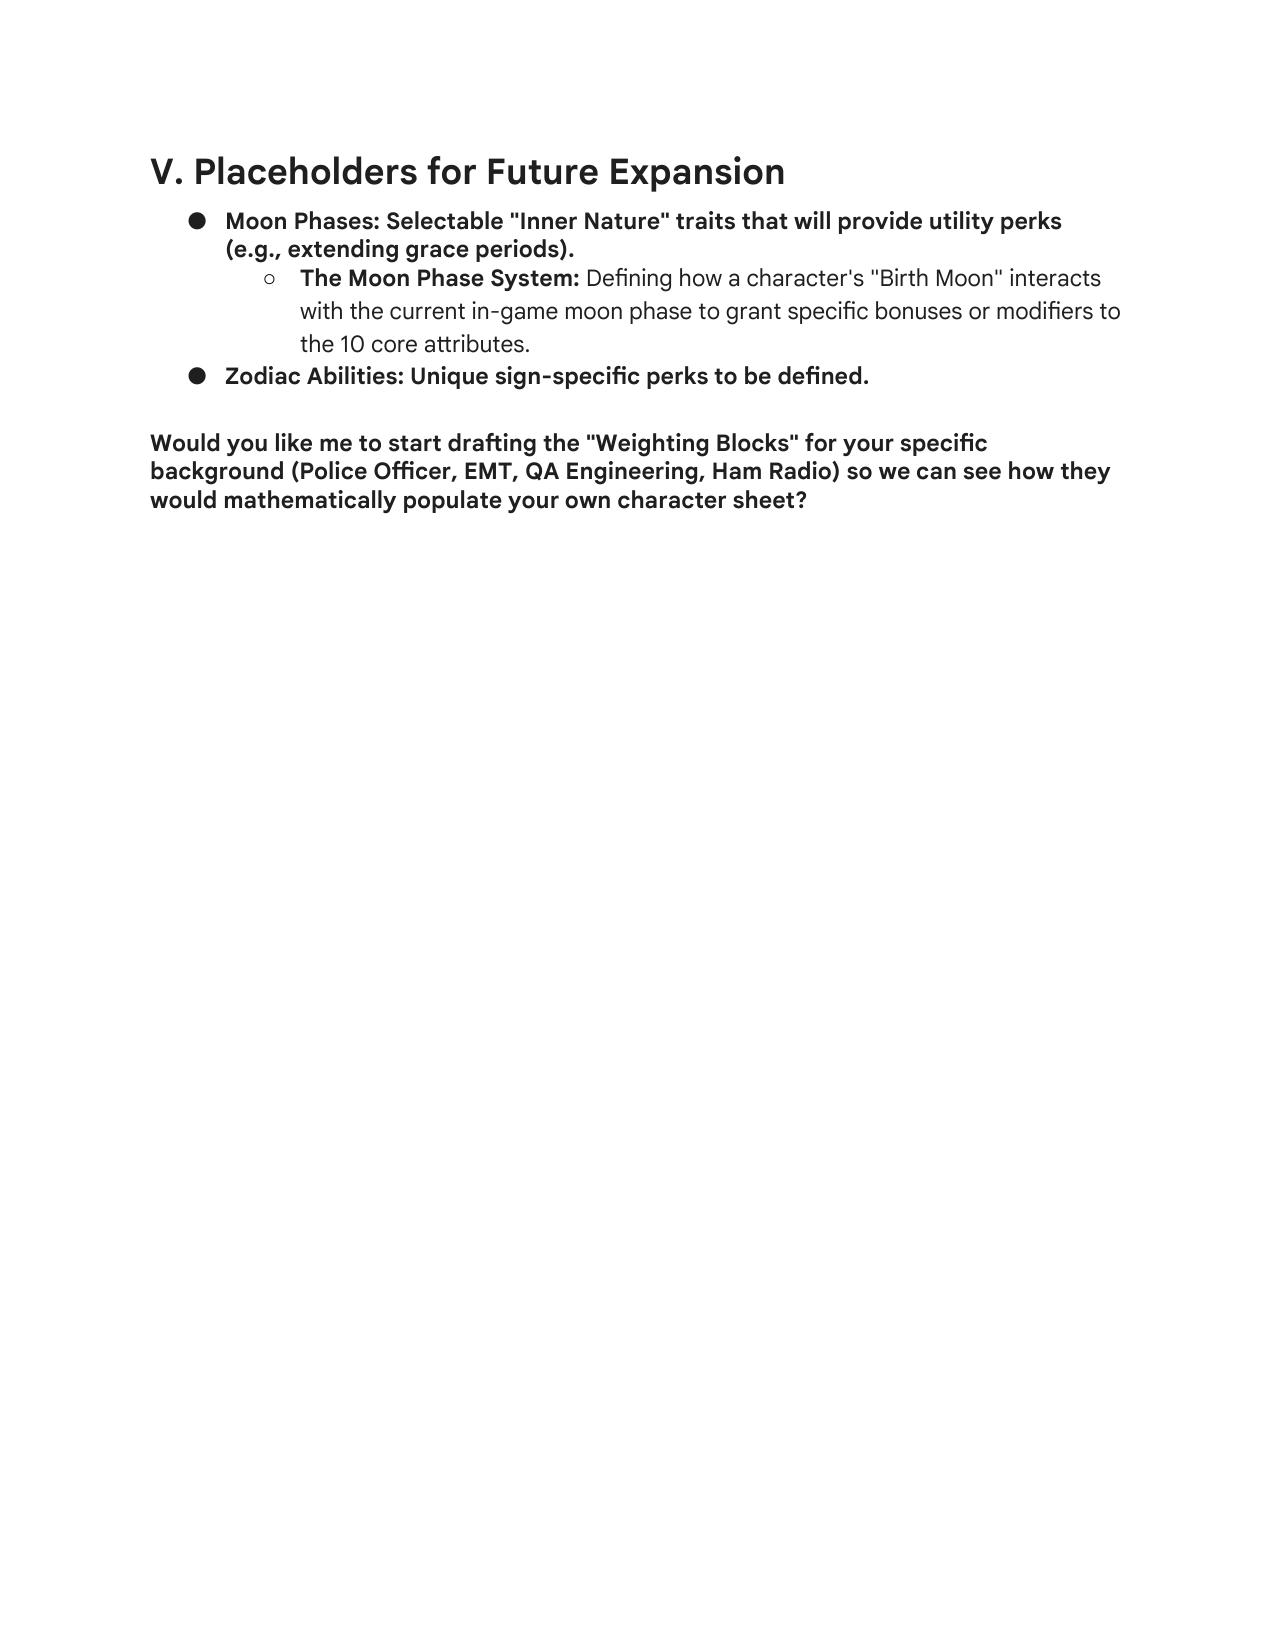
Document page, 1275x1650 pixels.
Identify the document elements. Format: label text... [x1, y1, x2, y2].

list The Moon Phase System: Defining how a character's "Birth Moon" interacts with the current in-game moon phase to grant specific bonuses or modifiers to the 10 core attributes. [262, 264, 1125, 358]
list Zodiac Abilities: Unique sign-specific perks to be defined. [187, 362, 1125, 391]
list Moon Phases: Selectable "Inner Nature" traits that will provide utility perks (e.g., extending grace periods). [187, 207, 1125, 264]
subtitle V. Placeholders for Future Expansion [150, 150, 1125, 194]
text Would you like me to start drafting the "Weighting Blocks" for your specific background (Police Officer, EMT, QA Engineering, Ham Radio) so we can see how they would mathematically populate your own character sheet? [150, 429, 1125, 515]
